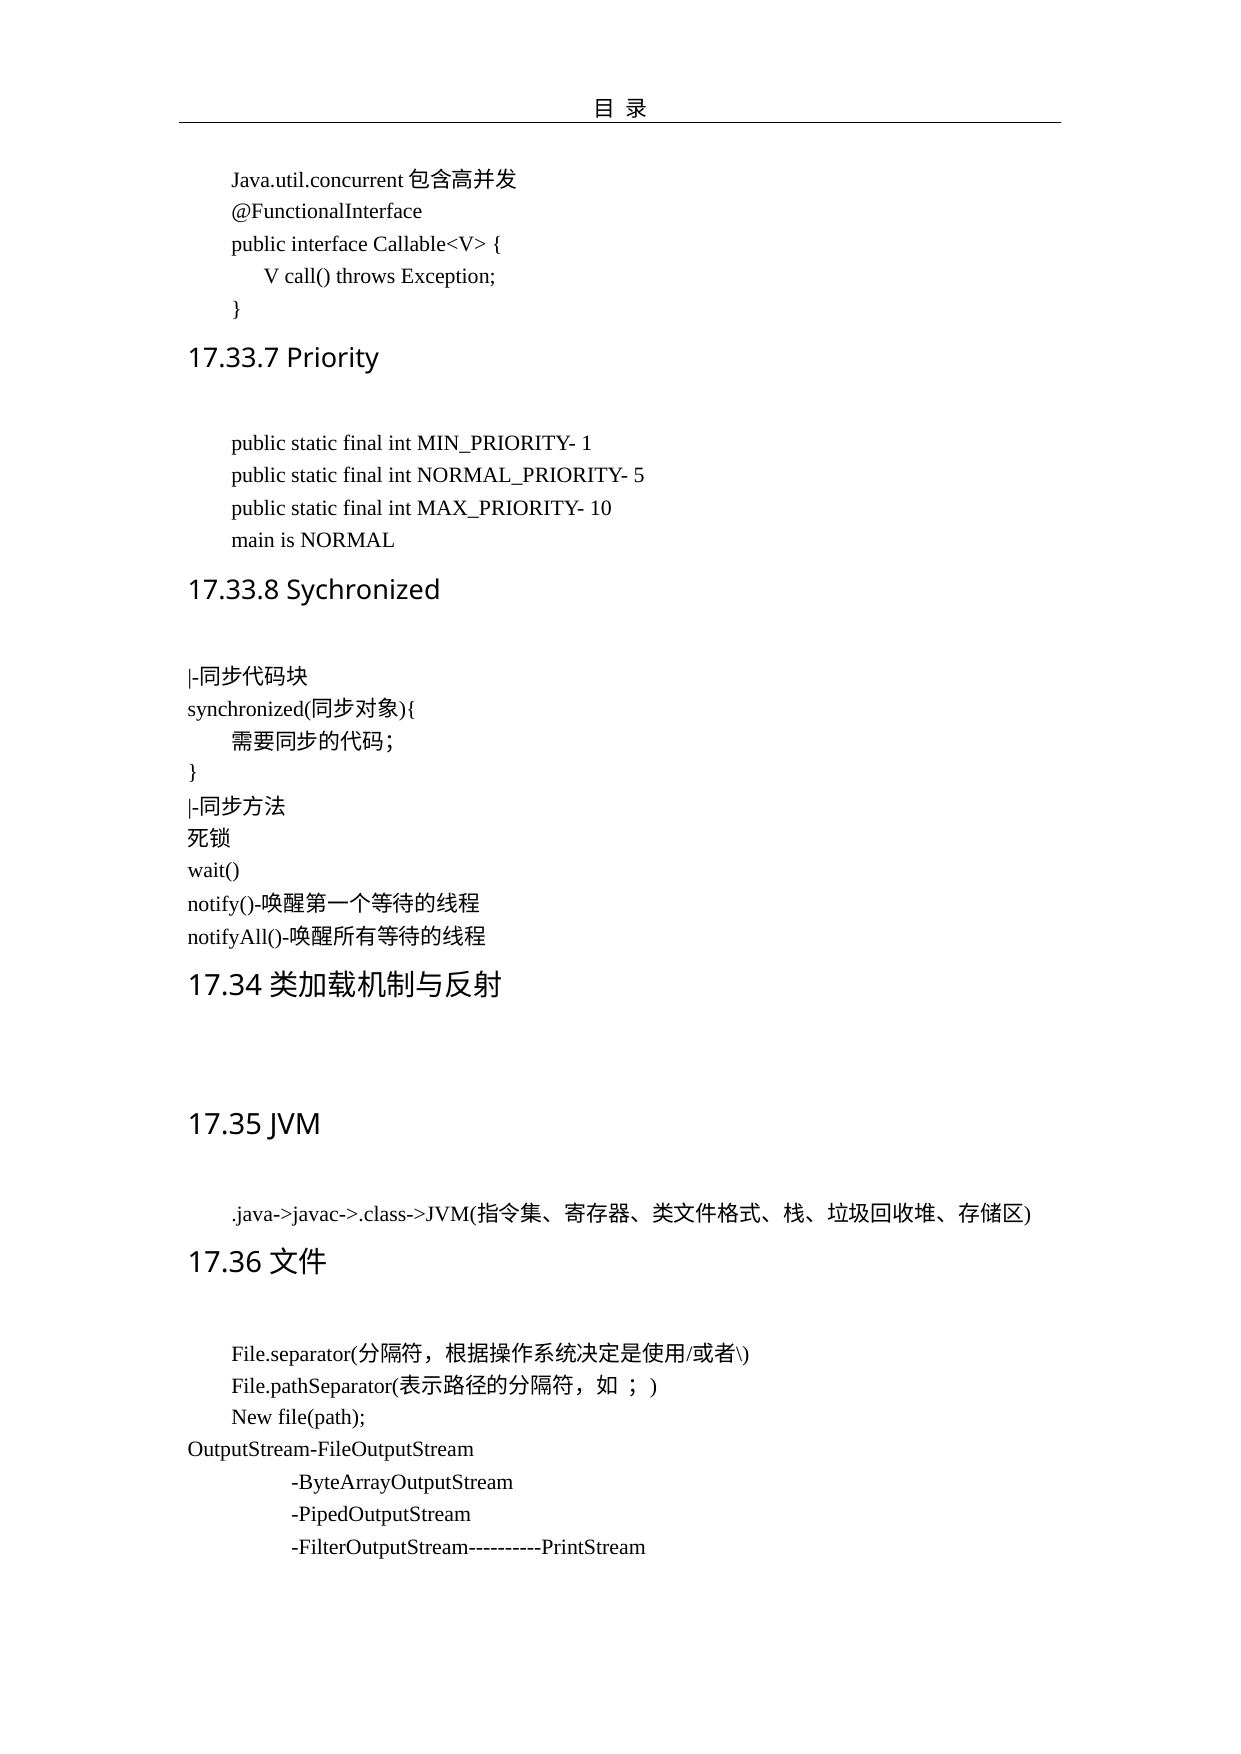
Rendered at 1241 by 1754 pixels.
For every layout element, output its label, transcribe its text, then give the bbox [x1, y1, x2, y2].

text .java->javac->.class->JVM(指令集、寄存器、类文件格式、栈、垃圾回收堆、存储区) [187, 1195, 1053, 1228]
text File.separator(分隔符，根据操作系统决定是使用/或者\) [187, 1335, 1053, 1368]
text |-同步方法 [187, 788, 1053, 821]
text public static final int MIN_PRIORITY- 1 [187, 426, 1053, 459]
text 需要同步的代码； [187, 723, 1053, 756]
text -FilterOutputStream----------PrintStream [187, 1530, 1053, 1563]
text V call() throws Exception; [187, 259, 1053, 292]
subtitle Priority [187, 324, 1053, 389]
text |-同步代码块 [187, 658, 1053, 691]
text 死锁 [187, 821, 1053, 853]
text -ByteArrayOutputStream [187, 1465, 1053, 1498]
text New file(path); [187, 1400, 1053, 1433]
text Java.util.concurrent包含高并发 [187, 162, 1053, 194]
text public static final int MAX_PRIORITY- 10 [187, 491, 1053, 524]
text File.pathSeparator(表示路径的分隔符，如 ；) [187, 1368, 1053, 1400]
subtitle 文件 [187, 1228, 1053, 1293]
text @FunctionalInterface [187, 194, 1053, 227]
text -PipedOutputStream [187, 1498, 1053, 1530]
subtitle JVM [187, 1091, 1053, 1156]
text synchronized(同步对象){ [187, 691, 1053, 723]
text } [187, 292, 1053, 324]
text notifyAll()-唤醒所有等待的线程 [187, 918, 1053, 951]
text notify()-唤醒第一个等待的线程 [187, 886, 1053, 918]
text } [187, 756, 1053, 788]
text main is NORMAL [187, 524, 1053, 556]
subtitle 类加载机制与反射 [187, 951, 1053, 1016]
text public static final int NORMAL_PRIORITY- 5 [187, 459, 1053, 491]
text public interface Callable<V> { [187, 227, 1053, 259]
subtitle Sychronized [187, 556, 1053, 621]
text OutputStream-FileOutputStream [187, 1433, 1053, 1465]
text wait() [187, 853, 1053, 886]
